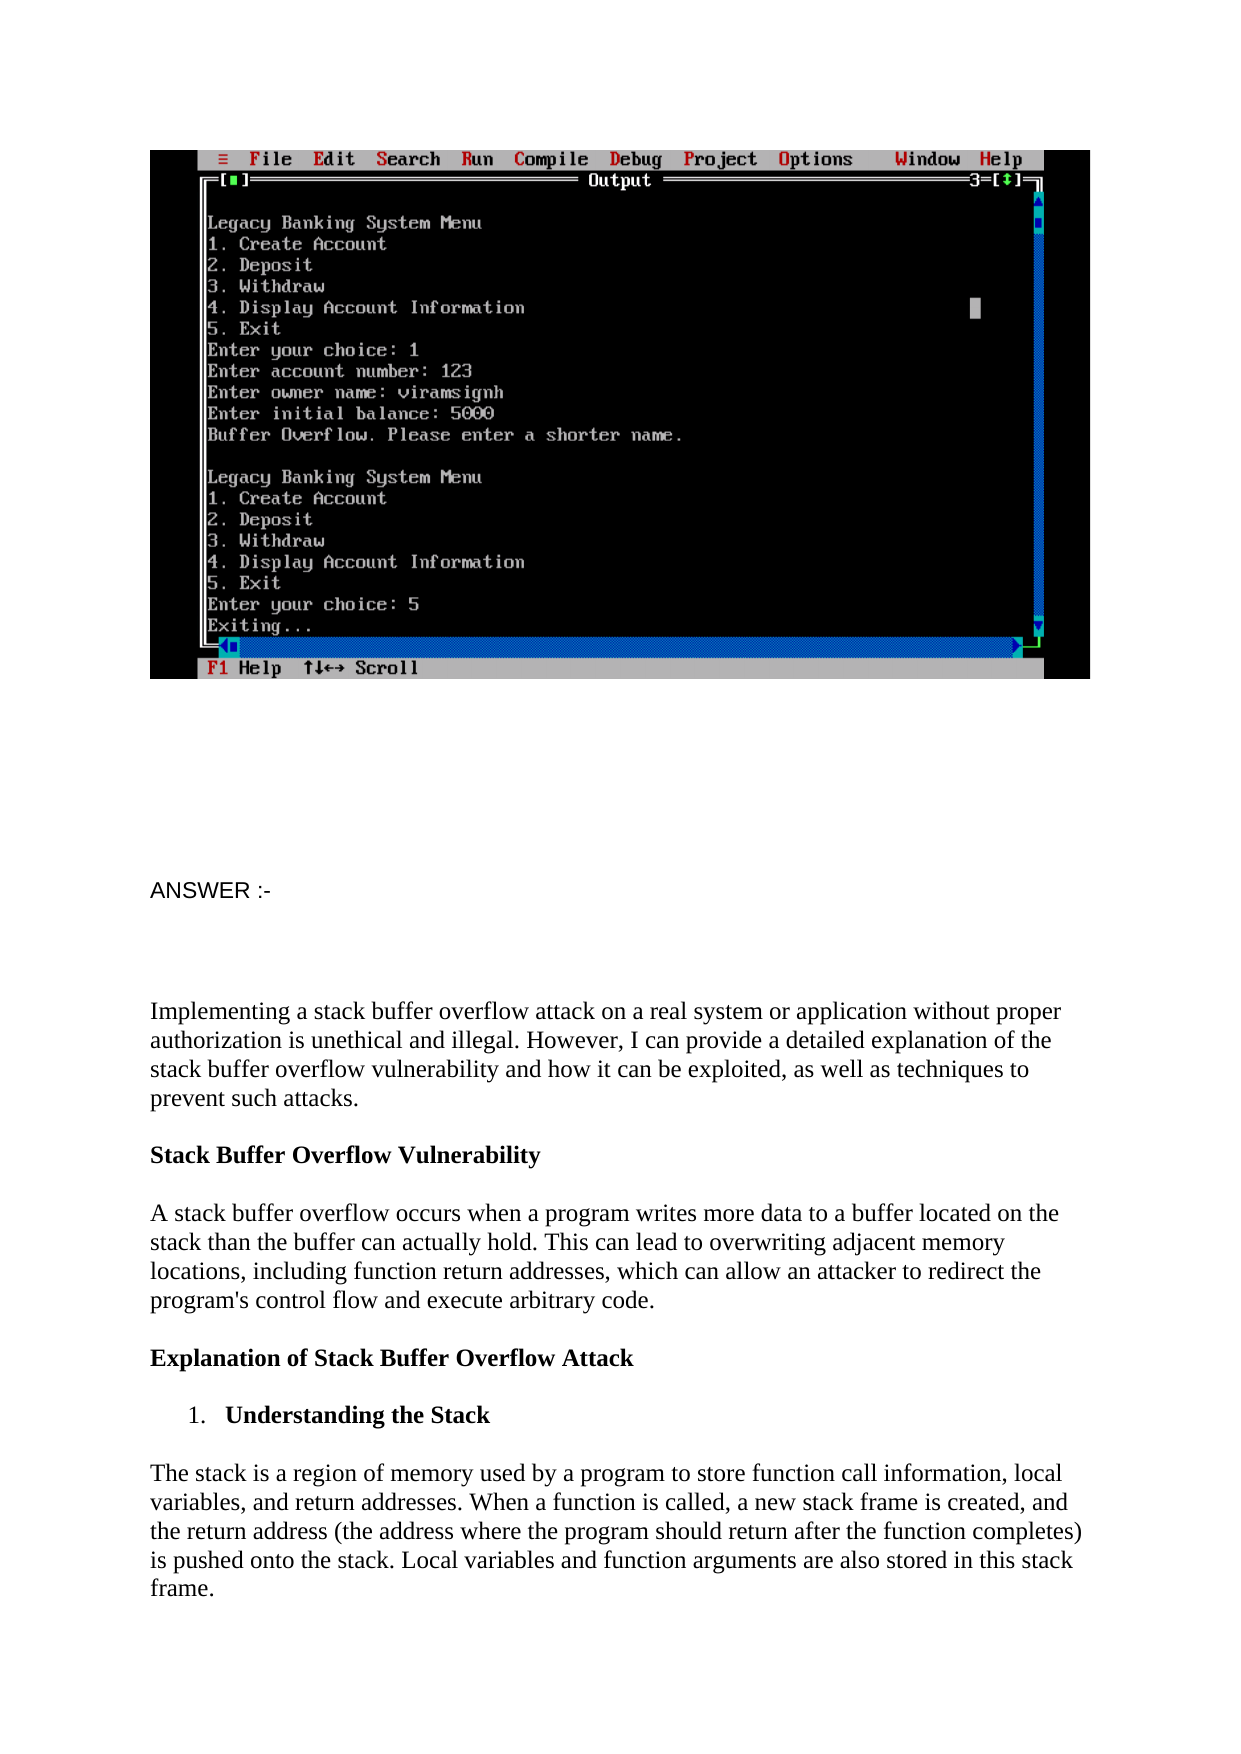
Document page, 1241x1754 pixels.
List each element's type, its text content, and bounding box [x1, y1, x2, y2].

text Stack Buffer Overflow Vulnerability [150, 1468, 1090, 1497]
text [150, 1526, 1090, 1583]
text ANSWER :- [150, 1204, 1090, 1231]
text Implementing a stack buffer overflow attack on a real system or application without proper authorization is unethical and illegal. However, I can provide a detailed explanation of the stack buffer overflow vulnerability and how it can be exploited, as well as techniques to prevent such attacks. [150, 1324, 1090, 1439]
picture [150, 477, 1091, 1007]
text OUTPUT :- [150, 314, 1090, 349]
text break; [150, 150, 1090, 186]
